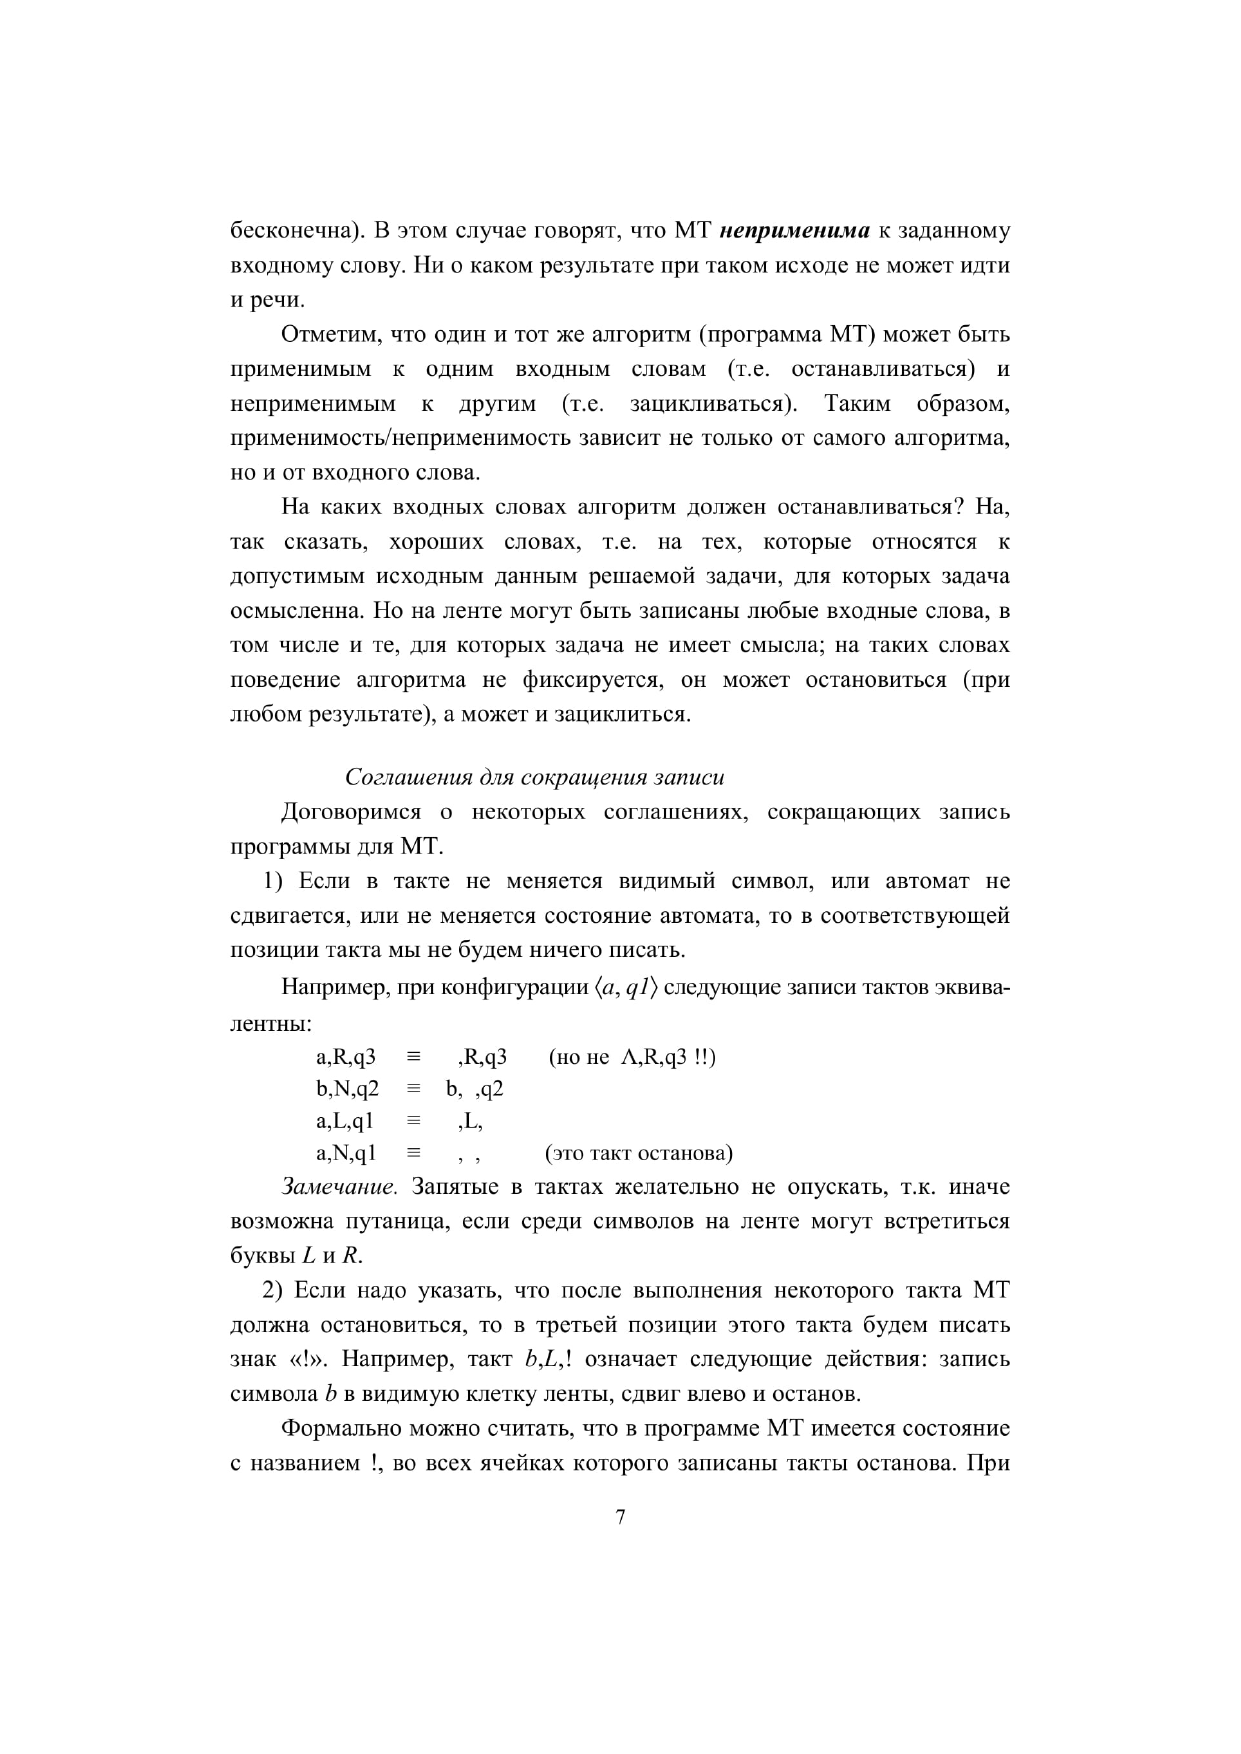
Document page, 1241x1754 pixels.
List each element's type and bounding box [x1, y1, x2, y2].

picture [88, 88, 1152, 1593]
